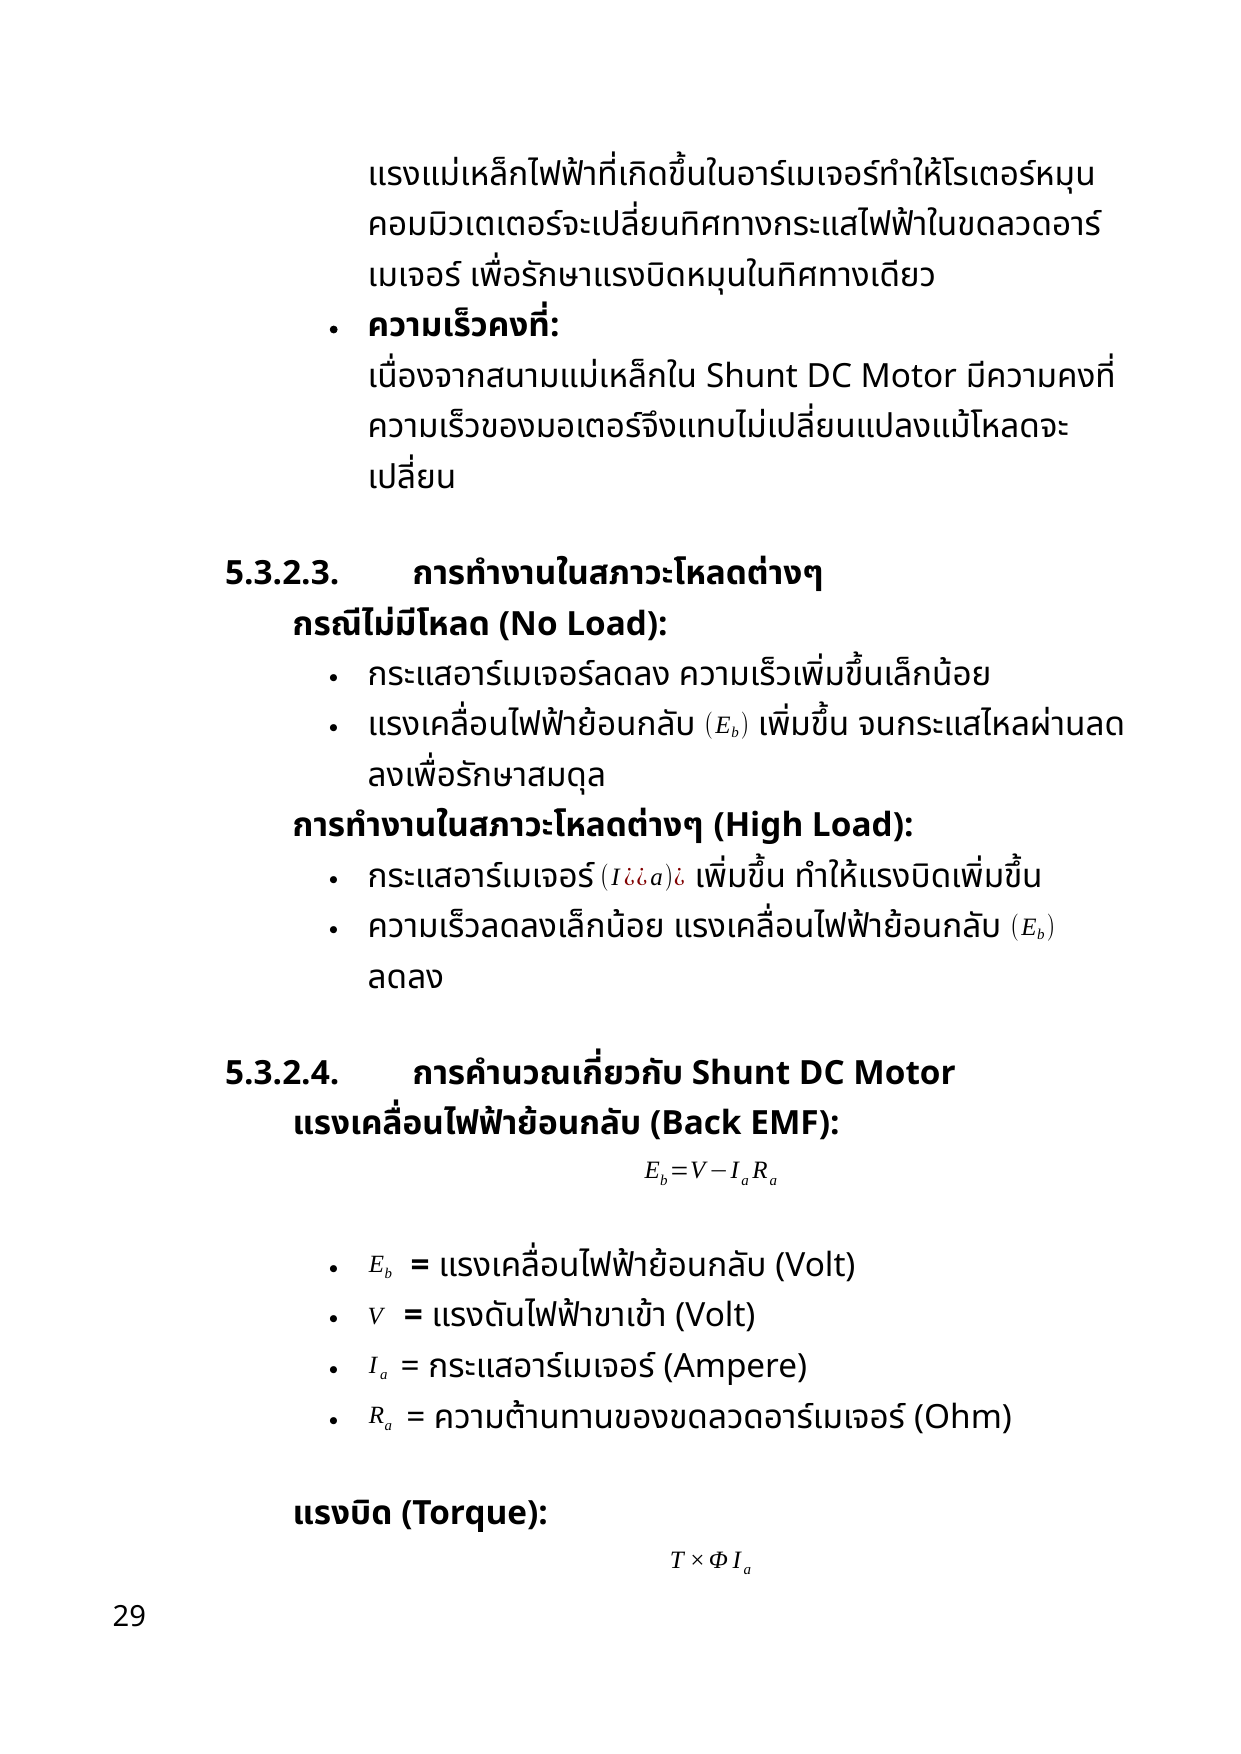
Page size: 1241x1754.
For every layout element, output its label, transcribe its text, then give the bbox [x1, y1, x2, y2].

list ความเร็วคงที่: [330, 301, 1128, 352]
list การทำงานในสภาวะโหลดต่างๆ (High Load): [292, 801, 1128, 852]
list กรณีไม่มีโหลด (No Load): [292, 599, 1128, 650]
list กระแสอาร์เมเจอร์ลดลง ความเร็วเพิ่มขึ้นเล็กน้อย [330, 650, 1128, 700]
list เนื่องจากสนามแม่เหล็กใน Shunt DC Motor มีความคงที่ ความเร็วของมอเตอร์จึงแทบไม่เปลี่ยนแปลงแม้โหลดจะเปลี่ยน [367, 352, 1128, 503]
list แรงเคลื่อนไฟฟ้าย้อนกลับ เพิ่มขึ้น จนกระแสไหลผ่านลดลงเพื่อรักษาสมดุล [330, 700, 1128, 801]
list กระแสอาร์เมเจอร์ เพิ่มขึ้น ทำให้แรงบิดเพิ่มขึ้น [330, 852, 1128, 902]
list การทำงานในสภาวะโหลดต่างๆ [225, 549, 1128, 599]
list แรงเคลื่อนไฟฟ้าย้อนกลับ (Back EMF): [292, 1099, 1128, 1150]
list แรงบิด (Torque): [292, 1488, 1128, 1539]
list = แรงดันไฟฟ้าขาเข้า (Volt) [330, 1291, 1128, 1342]
list ความเร็วลดลงเล็กน้อย แรงเคลื่อนไฟฟ้าย้อนกลับ ลดลง [330, 902, 1128, 1003]
list แรงแม่เหล็กไฟฟ้าที่เกิดขึ้นในอาร์เมเจอร์ทำให้โรเตอร์หมุนคอมมิวเตเตอร์จะเปลี่ยนทิศทางกระแสไฟฟ้าในขดลวดอาร์เมเจอร์ เพื่อรักษาแรงบิดหมุนในทิศทางเดียว [367, 150, 1128, 301]
list = แรงเคลื่อนไฟฟ้าย้อนกลับ (Volt) [330, 1241, 1128, 1291]
list การคำนวณเกี่ยวกับ Shunt DC Motor [225, 1048, 1128, 1099]
list = กระแสอาร์เมเจอร์ (Ampere) [330, 1342, 1128, 1392]
list = ความต้านทานของขดลวดอาร์เมเจอร์ (Ohm) [330, 1392, 1128, 1443]
